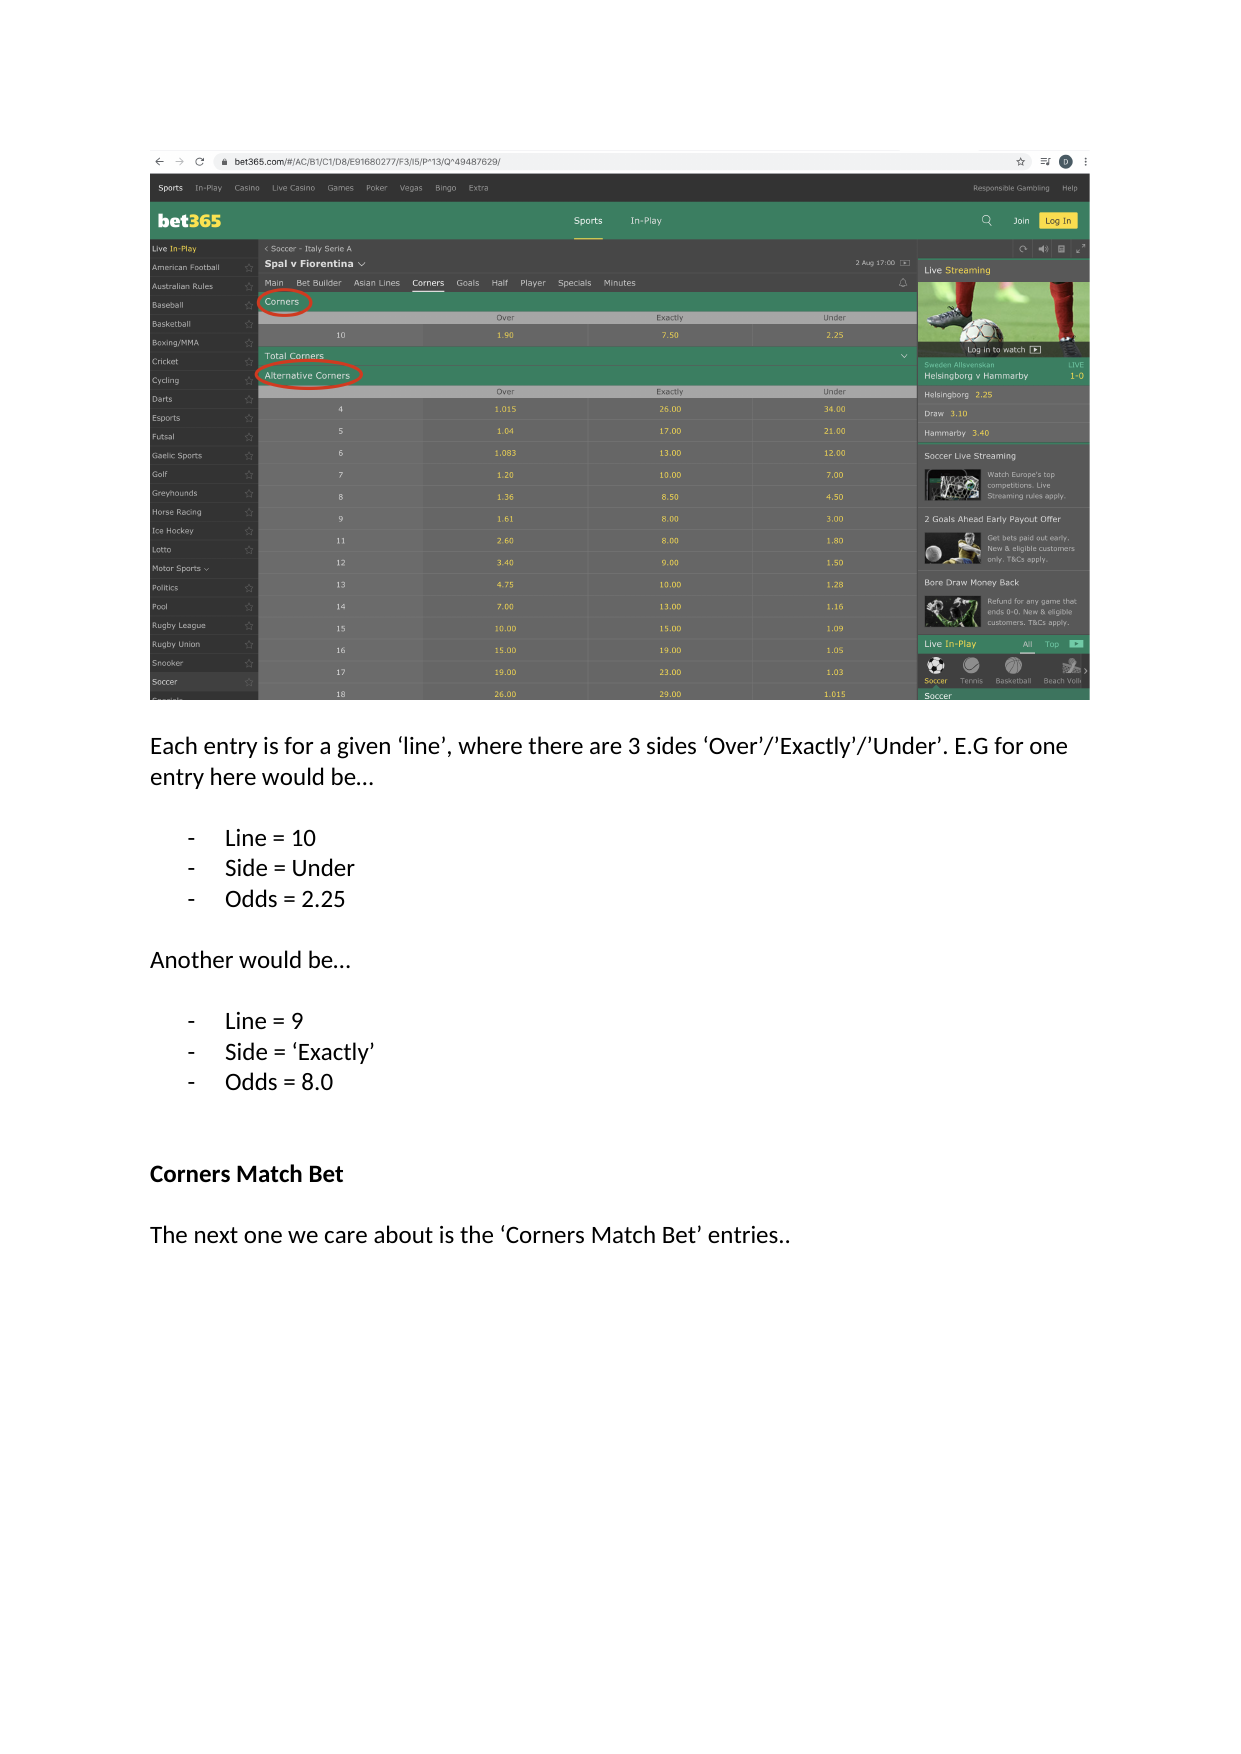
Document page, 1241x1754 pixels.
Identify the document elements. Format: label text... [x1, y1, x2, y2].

text Another would be… [150, 944, 1090, 974]
list Side = ‘Exactly’ [187, 1036, 1090, 1066]
text Each entry is for a given ‘line’, where there are 3 sides ‘Over’/’Exactly’/’Under’. E.G for one entry here would be… [150, 730, 1090, 791]
list Line = 10 [187, 822, 1090, 852]
list Odds = 8.0 [187, 1066, 1090, 1097]
text The next one we care about is the ‘Corners Match Bet’ entries.. [150, 1219, 1090, 1249]
picture [150, 150, 1090, 700]
list Line = 9 [187, 1005, 1090, 1036]
text Corners Match Bet [150, 1158, 1090, 1188]
list Side = Under [187, 852, 1090, 883]
list Odds = 2.25 [187, 883, 1090, 913]
